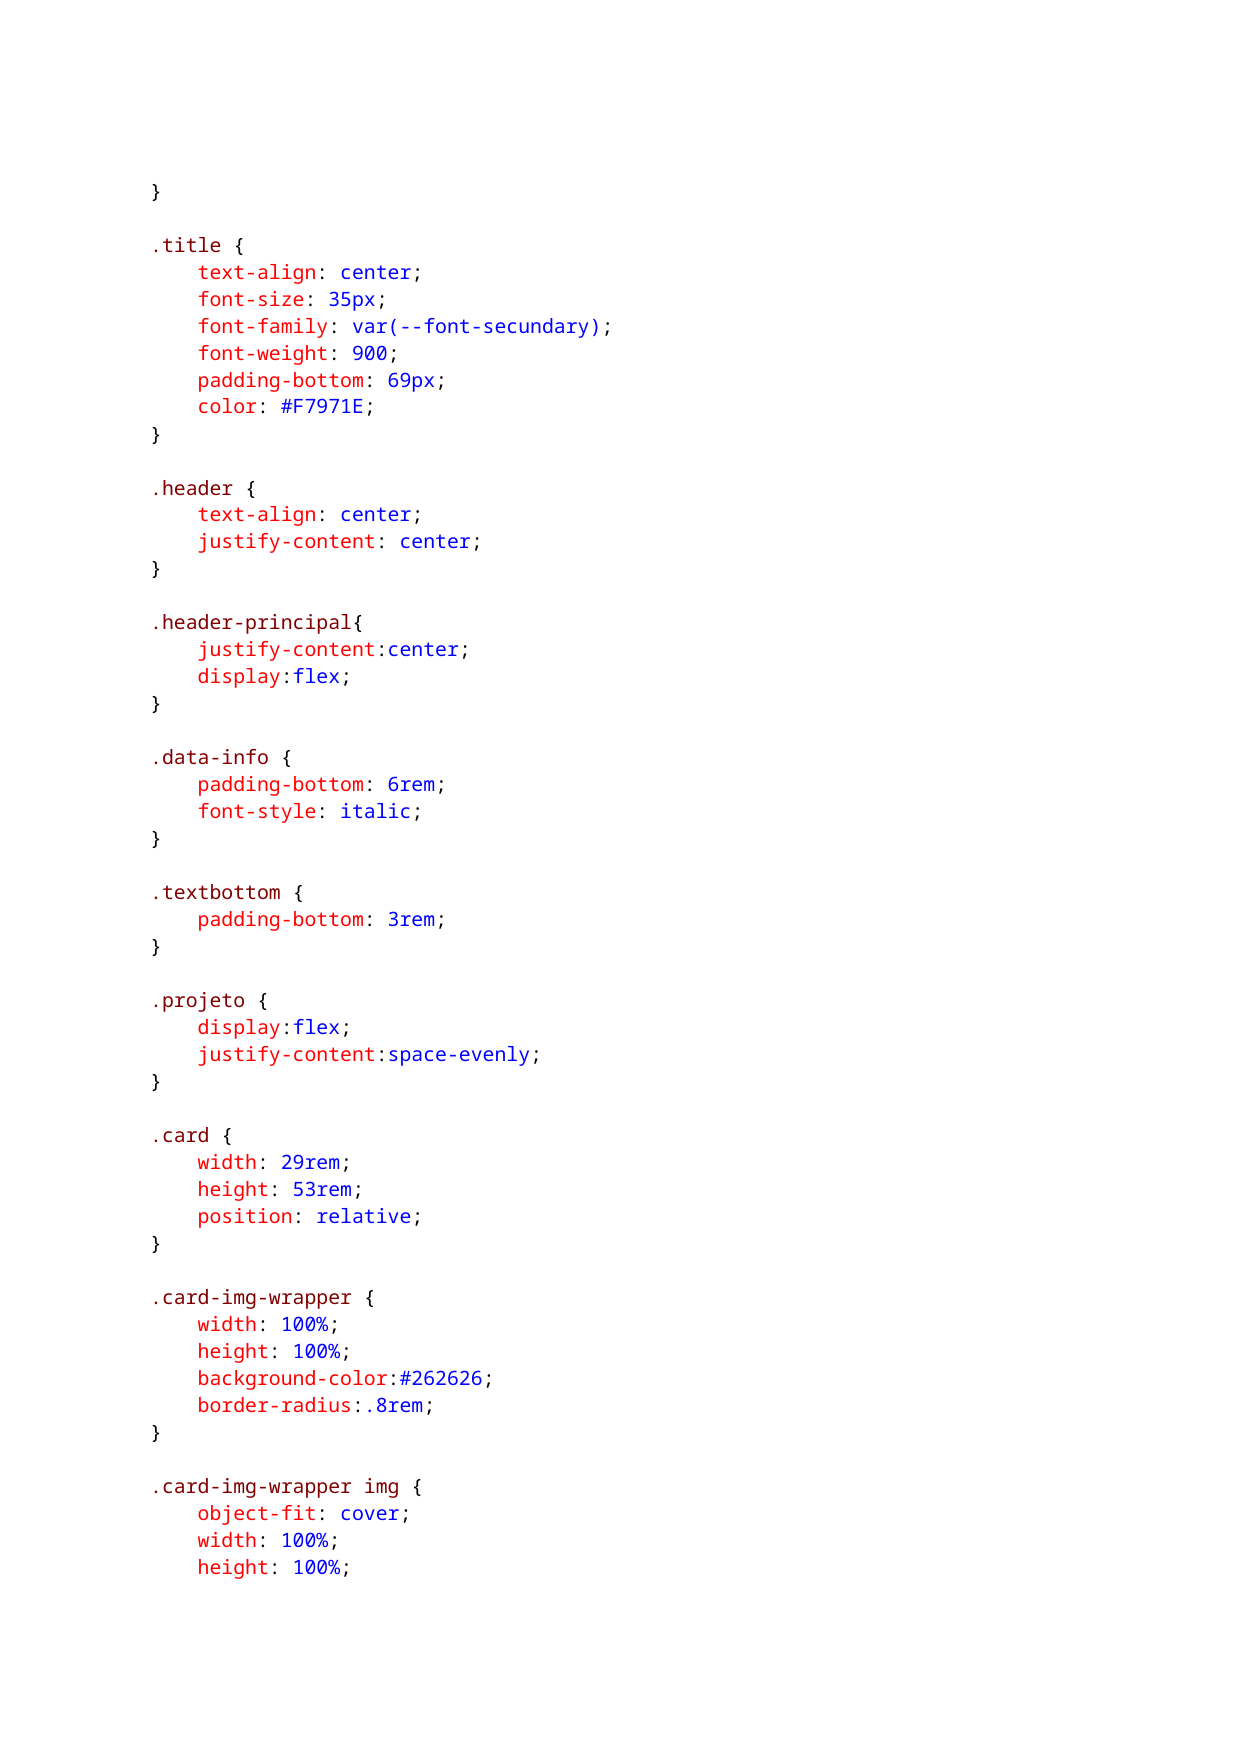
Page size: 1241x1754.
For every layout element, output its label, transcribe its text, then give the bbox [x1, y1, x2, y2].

text } [150, 555, 1090, 582]
text display:flex; [150, 663, 1090, 689]
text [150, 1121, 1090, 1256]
text } [150, 420, 1090, 447]
text font-size: 35px; [150, 285, 1090, 312]
text justify-content:center; [150, 636, 1090, 663]
text .data-info { [150, 743, 1090, 771]
text } [150, 177, 1090, 204]
text } [150, 824, 1090, 851]
text .title { [150, 231, 1090, 258]
text .header-principal{ [150, 609, 1090, 636]
text padding-bottom: 6rem; [150, 771, 1090, 797]
text padding-bottom: 69px; [150, 366, 1090, 393]
text justify-content: center; [150, 528, 1090, 555]
text } [150, 689, 1090, 717]
text font-weight: 900; [150, 339, 1090, 366]
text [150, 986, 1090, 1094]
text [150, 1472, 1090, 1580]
text .header { [150, 474, 1090, 501]
text font-family: var(--font-secundary); [150, 312, 1090, 339]
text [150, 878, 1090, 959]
text font-style: italic; [150, 797, 1090, 824]
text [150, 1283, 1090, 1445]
text color: #F7971E; [150, 393, 1090, 420]
text text-align: center; [150, 258, 1090, 285]
text text-align: center; [150, 501, 1090, 528]
